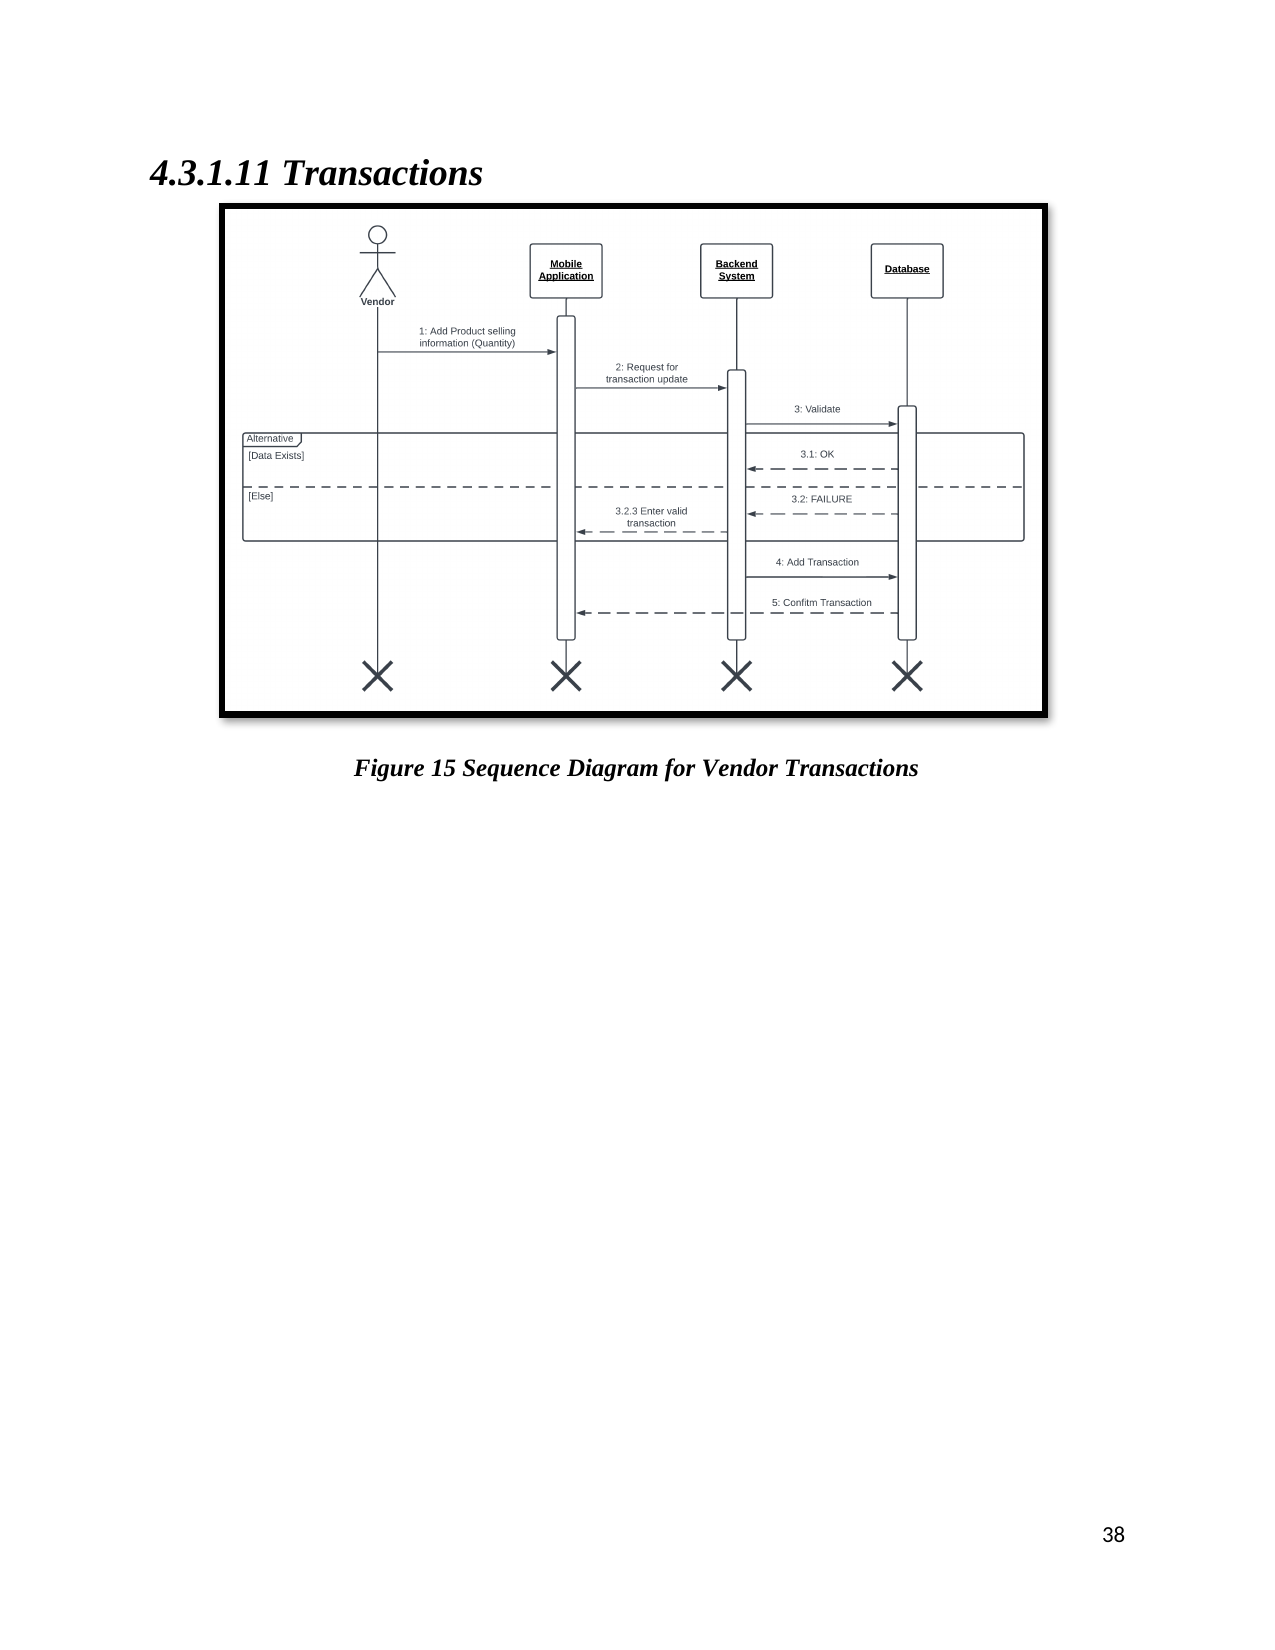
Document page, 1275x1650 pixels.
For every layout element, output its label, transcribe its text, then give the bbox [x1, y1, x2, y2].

text Figure 15 Sequence Diagram for Vendor Transactions [150, 753, 1125, 782]
picture [225, 209, 1042, 711]
subtitle 4.3.1.11 Transactions [150, 150, 1125, 193]
